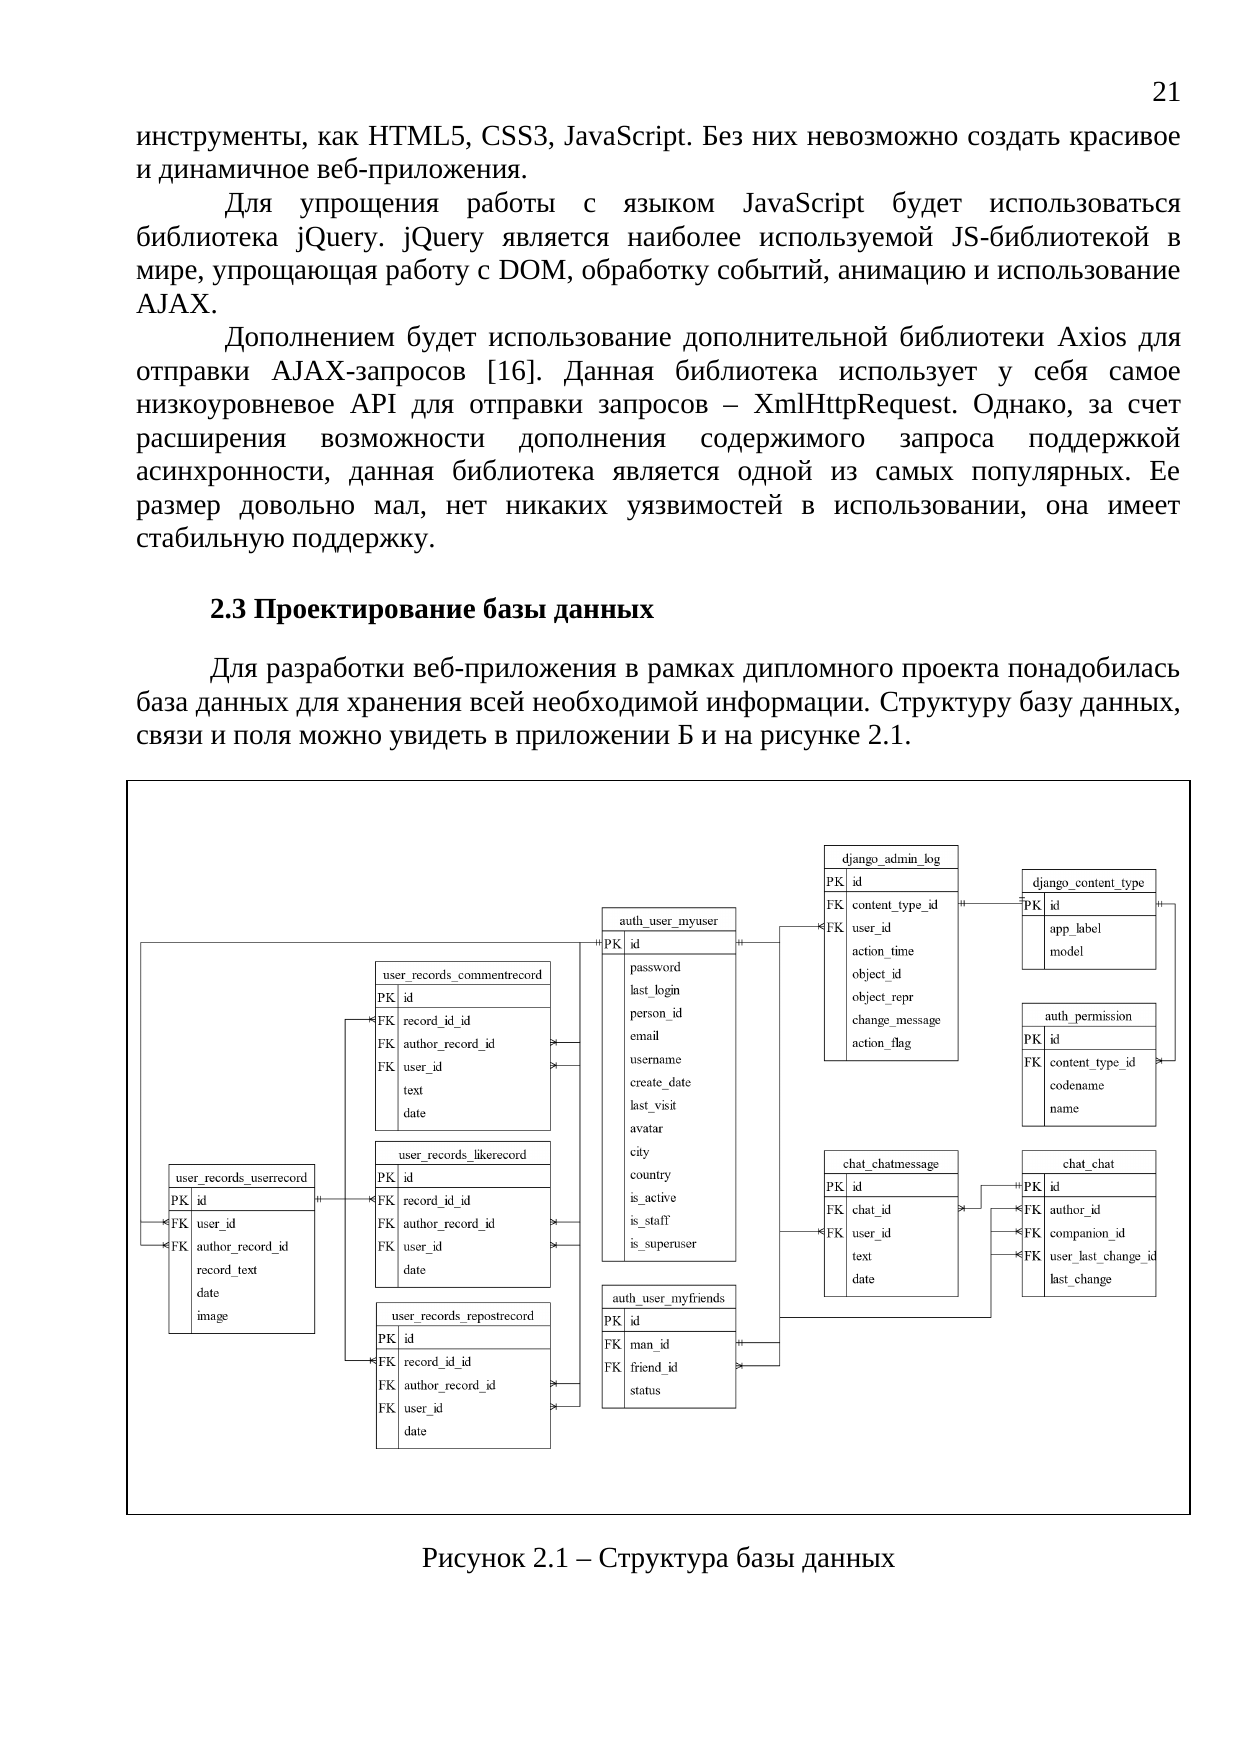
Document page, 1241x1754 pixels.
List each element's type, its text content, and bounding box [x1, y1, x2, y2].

subtitle 2.3 Проектирование базы данных [210, 592, 1181, 625]
text Для разработки веб-приложения в рамках дипломного проекта понадобилась база данных для хранения всей необходимой информации. Структуру базу данных, связи и поля можно увидеть в приложении Б и на рисунке 2.1. [136, 650, 1181, 751]
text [136, 118, 1181, 185]
text Для упрощения работы с языком JavaScript будет использоваться библиотека jQuery. jQuery является наиболее используемой JS-библиотекой в мире, упрощающая работу с DOM, обработку событий, анимацию и использование AJAX. [136, 185, 1181, 319]
picture [135, 845, 1182, 1449]
text Дополнением будет использование дополнительной библиотеки Axios для отправки AJAX-запросов [16]. Данная библиотека использует у себя самое низкоуровневое API для отправки запросов – XmlHttpRequest. Однако, за счет расширения возможности дополнения содержимого запроса поддержкой асинхронности, данная библиотека является одной из самых популярных. Ее размер довольно мал, нет никаких уязвимостей в использовании, она имеет стабильную поддержку. [136, 319, 1181, 554]
text Рисунок 2.1 – Структура базы данных [136, 1540, 1181, 1573]
